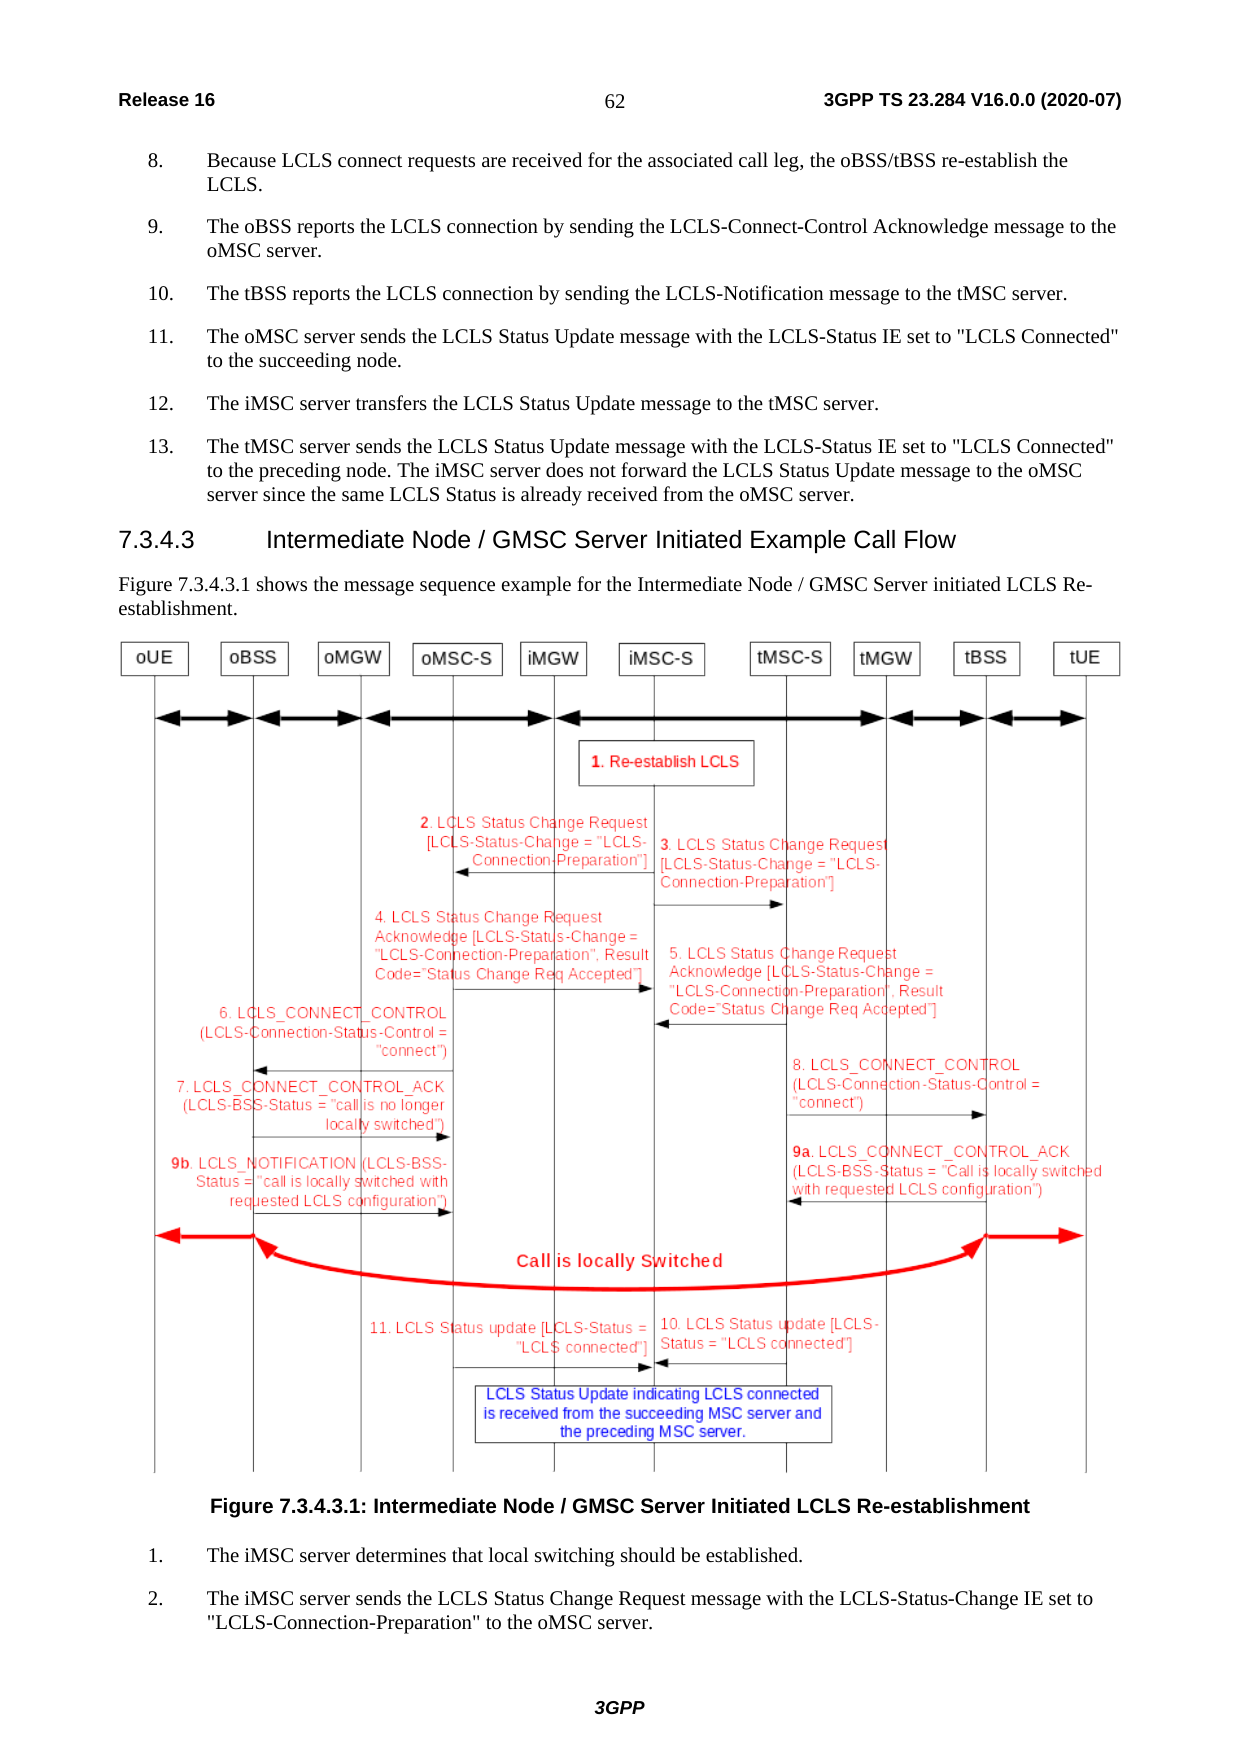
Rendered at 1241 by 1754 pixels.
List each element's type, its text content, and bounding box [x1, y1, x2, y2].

text 13. The tMSC server sends the LCLS Status Update message with the LCLS-Status IE set to "LCLS Connected" to the preceding node. The iMSC server does not forward the LCLS Status Update message to the oMSC server since the same LCLS Status is already received from the oMSC server. [148, 434, 1122, 506]
subtitle 7.3.4.3 Intermediate Node / GMSC Server Initiated Example Call Flow [118, 525, 1122, 553]
list Figure 7.3.4.3.1: Intermediate Node / GMSC Server Initiated LCLS Re-establishment [118, 1494, 1122, 1518]
text 1. The iMSC server determines that local switching should be established. [148, 1543, 1122, 1567]
text 2. The iMSC server sends the LCLS Status Change Request message with the LCLS-Status-Change IE set to "LCLS-Connection-Preparation" to the oMSC server. [148, 1586, 1122, 1634]
text 9. The oBSS reports the LCLS connection by sending the LCLS-Connect-Control Acknowledge message to the oMSC server. [148, 214, 1122, 262]
text 11. The oMSC server sends the LCLS Status Update message with the LCLS-Status IE set to "LCLS Connected" to the succeeding node. [148, 324, 1122, 372]
text 10. The tBSS reports the LCLS connection by sending the LCLS-Notification message to the tMSC server. [148, 281, 1122, 305]
text 12. The iMSC server transfers the LCLS Status Update message to the tMSC server. [148, 391, 1122, 415]
text Figure 7.3.4.3.1 shows the message sequence example for the Intermediate Node / GMSC Server initiated LCLS Re-establishment. [118, 572, 1122, 620]
text 8. Because LCLS connect requests are received for the associated call leg, the oBSS/tBSS re-establish the LCLS. [148, 147, 1122, 196]
